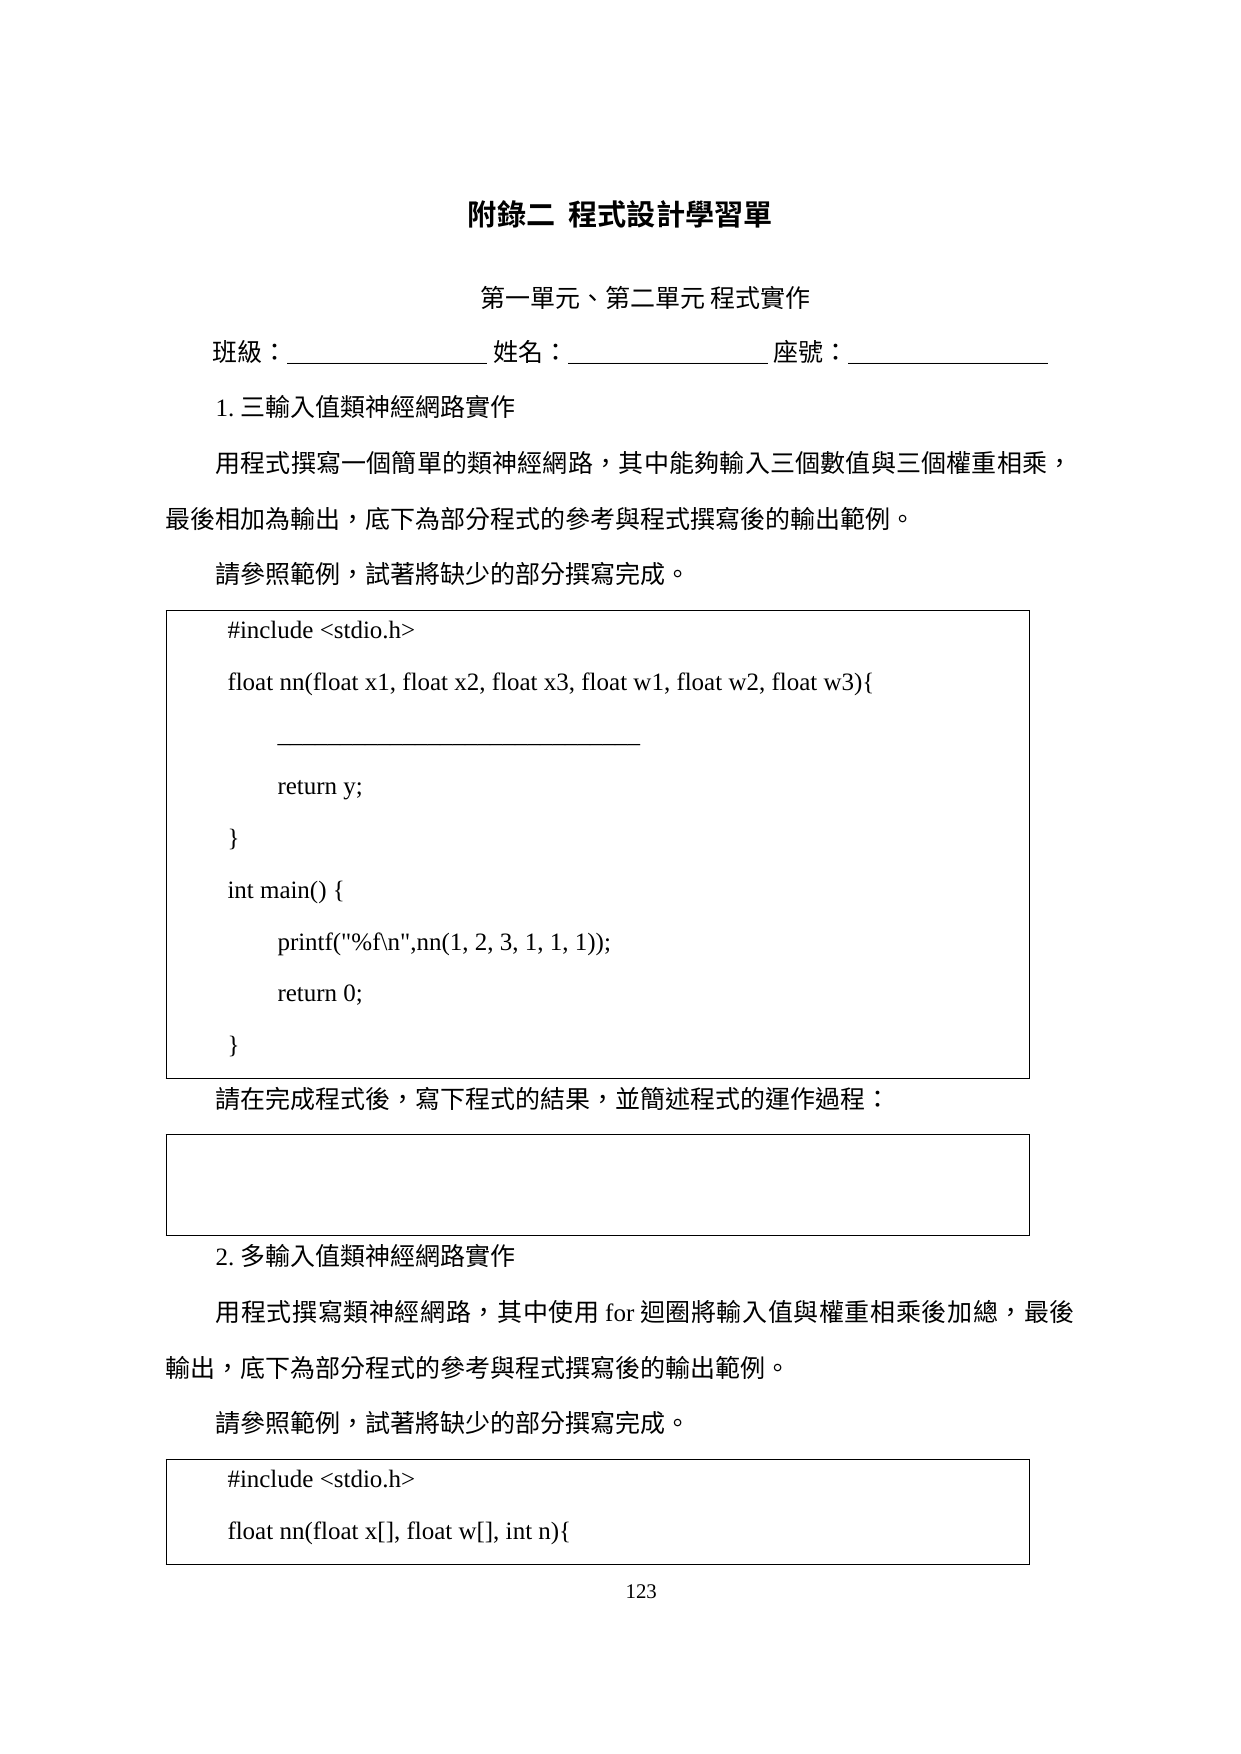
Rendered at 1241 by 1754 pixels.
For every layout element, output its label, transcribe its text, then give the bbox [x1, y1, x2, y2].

text 用程式撰寫一個簡單的類神經網路，其中能夠輸入三個數值與三個權重相乘，最後相加為輸出，底下為部分程式的參考與程式撰寫後的輸出範例。 [165, 442, 1075, 536]
text 1. 三輸入值類神經網路實作 [165, 387, 1075, 424]
text 班級：＿＿＿＿＿＿＿＿ 姓名：＿＿＿＿＿＿＿＿ 座號：＿＿＿＿＿＿＿＿ [165, 332, 1075, 369]
table_header [167, 1135, 1029, 1235]
text 第一單元、第二單元 程式實作 [165, 278, 1075, 314]
text 請在完成程式後，寫下程式的結果，並簡述程式的運作過程： [165, 1079, 1075, 1116]
text 2. 多輸入值類神經網路實作 [165, 1236, 1075, 1273]
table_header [167, 1460, 1029, 1564]
text 請參照範例，試著將缺少的部分撰寫完成。 [165, 554, 1075, 592]
text 請參照範例，試著將缺少的部分撰寫完成。 [165, 1403, 1075, 1441]
text 用程式撰寫類神經網路，其中使用for迴圈將輸入值與權重相乘後加總，最後輸出，底下為部分程式的參考與程式撰寫後的輸出範例。 [165, 1291, 1075, 1385]
title 附錄二 程式設計學習單 [165, 176, 1075, 251]
table_header #include <stdio.h> float nn(float x1, float x2, float x3, float w1, float w2, float w3){ _____________________________ return y; } int main() { printf("%f\n",nn(1, 2, 3, 1, 1, 1)); return 0; } [167, 611, 1029, 1078]
